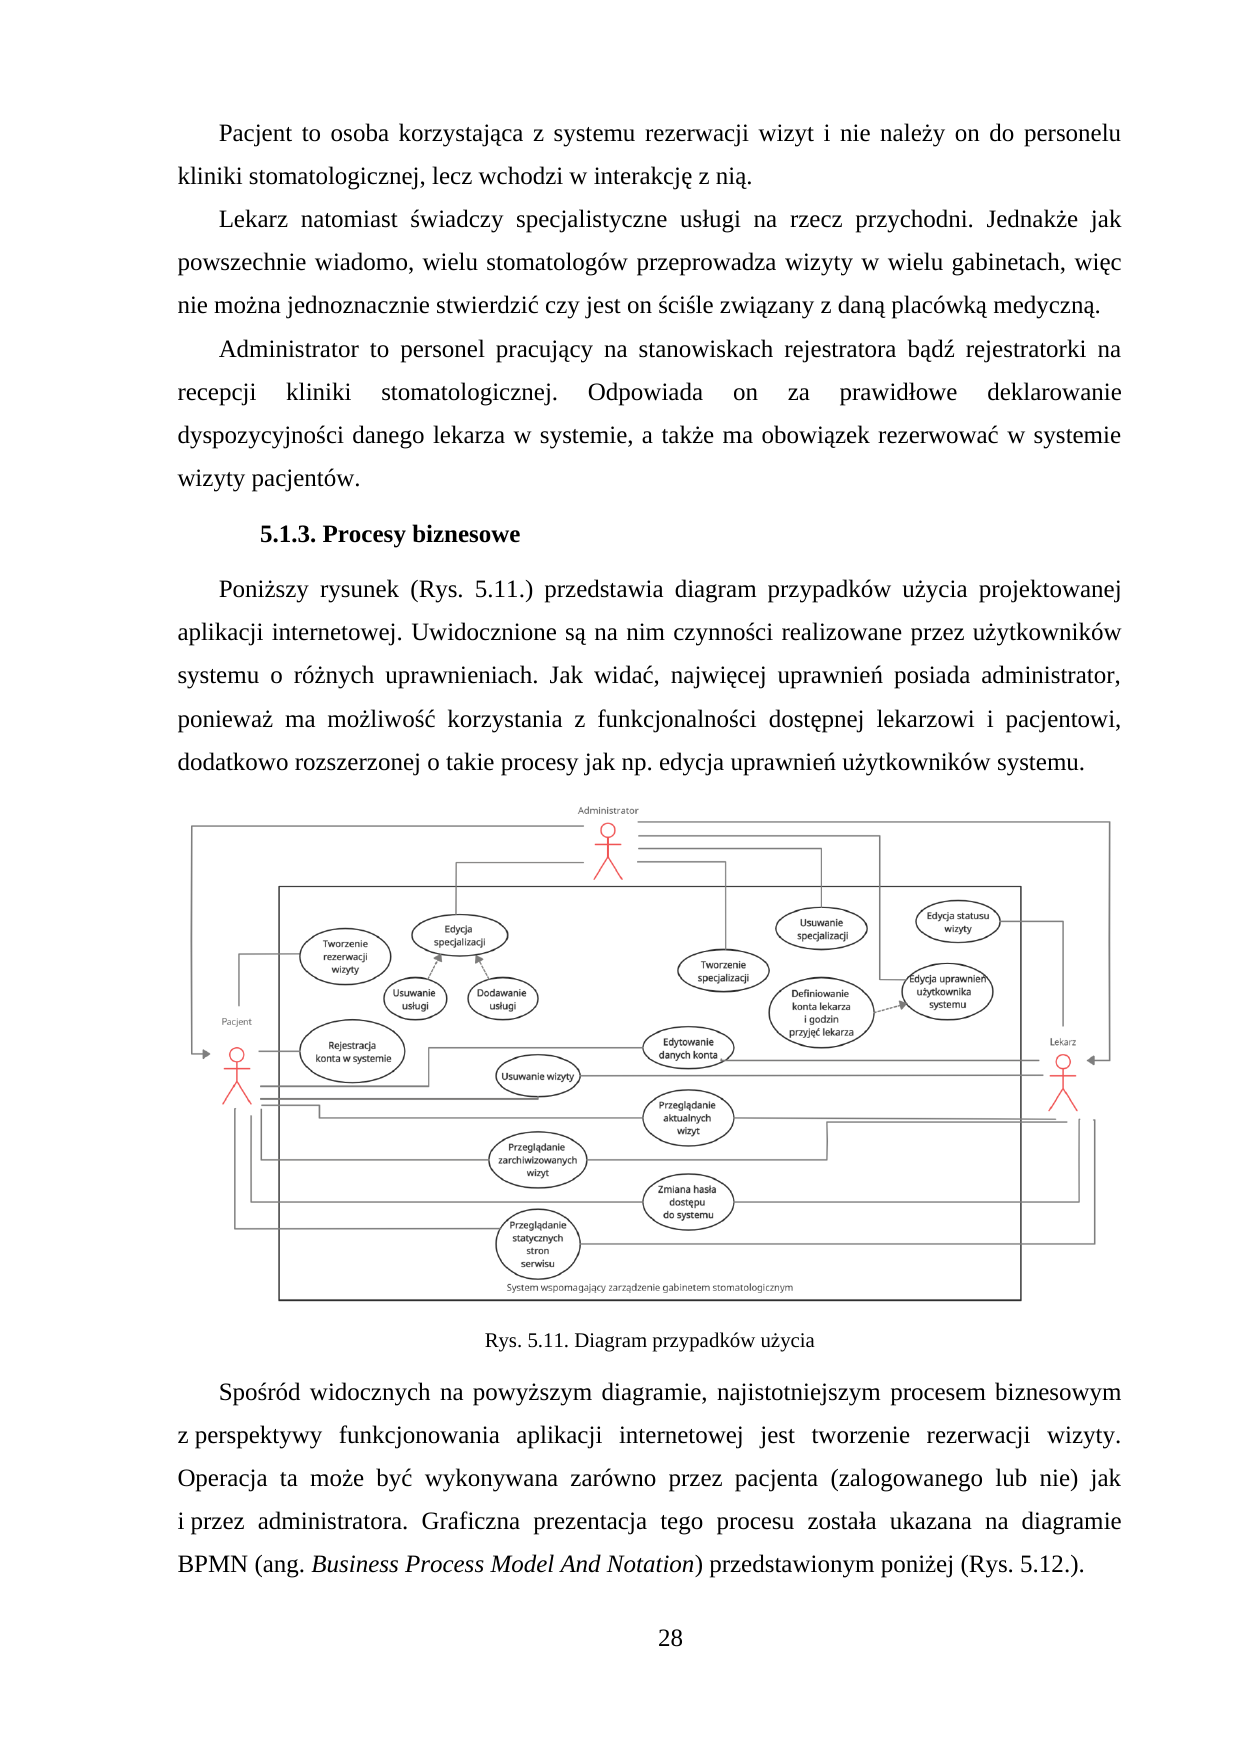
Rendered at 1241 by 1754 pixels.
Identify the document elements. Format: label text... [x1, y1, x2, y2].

subtitle Procesy biznesowe [177, 519, 1122, 547]
text Pacjent to osoba korzystająca z systemu rezerwacji wizyt i nie należy on do personelu kliniki stomatologicznej, lecz wchodzi w interakcję z nią. [177, 118, 1122, 190]
text Lekarz natomiast świadczy specjalistyczne usługi na rzecz przychodni. Jednakże jak powszechnie wiadomo, wielu stomatologów przeprowadza wizyty w wielu gabinetach, więc nie można jednoznacznie stwierdzić czy jest on ściśle związany z daną placówką medyczną. [177, 204, 1122, 319]
text Rys. 5.1. Diagram przypadków użycia [177, 1328, 1122, 1352]
text Administrator to personel pracujący na stanowiskach rejestratora bądź rejestratorki na recepcji kliniki stomatologicznej. Odpowiada on za prawidłowe deklarowanie dyspozycyjności danego lekarza w systemie, a także ma obowiązek rezerwować w systemie wizyty pacjentów. [177, 334, 1122, 492]
picture [177, 790, 1123, 1314]
